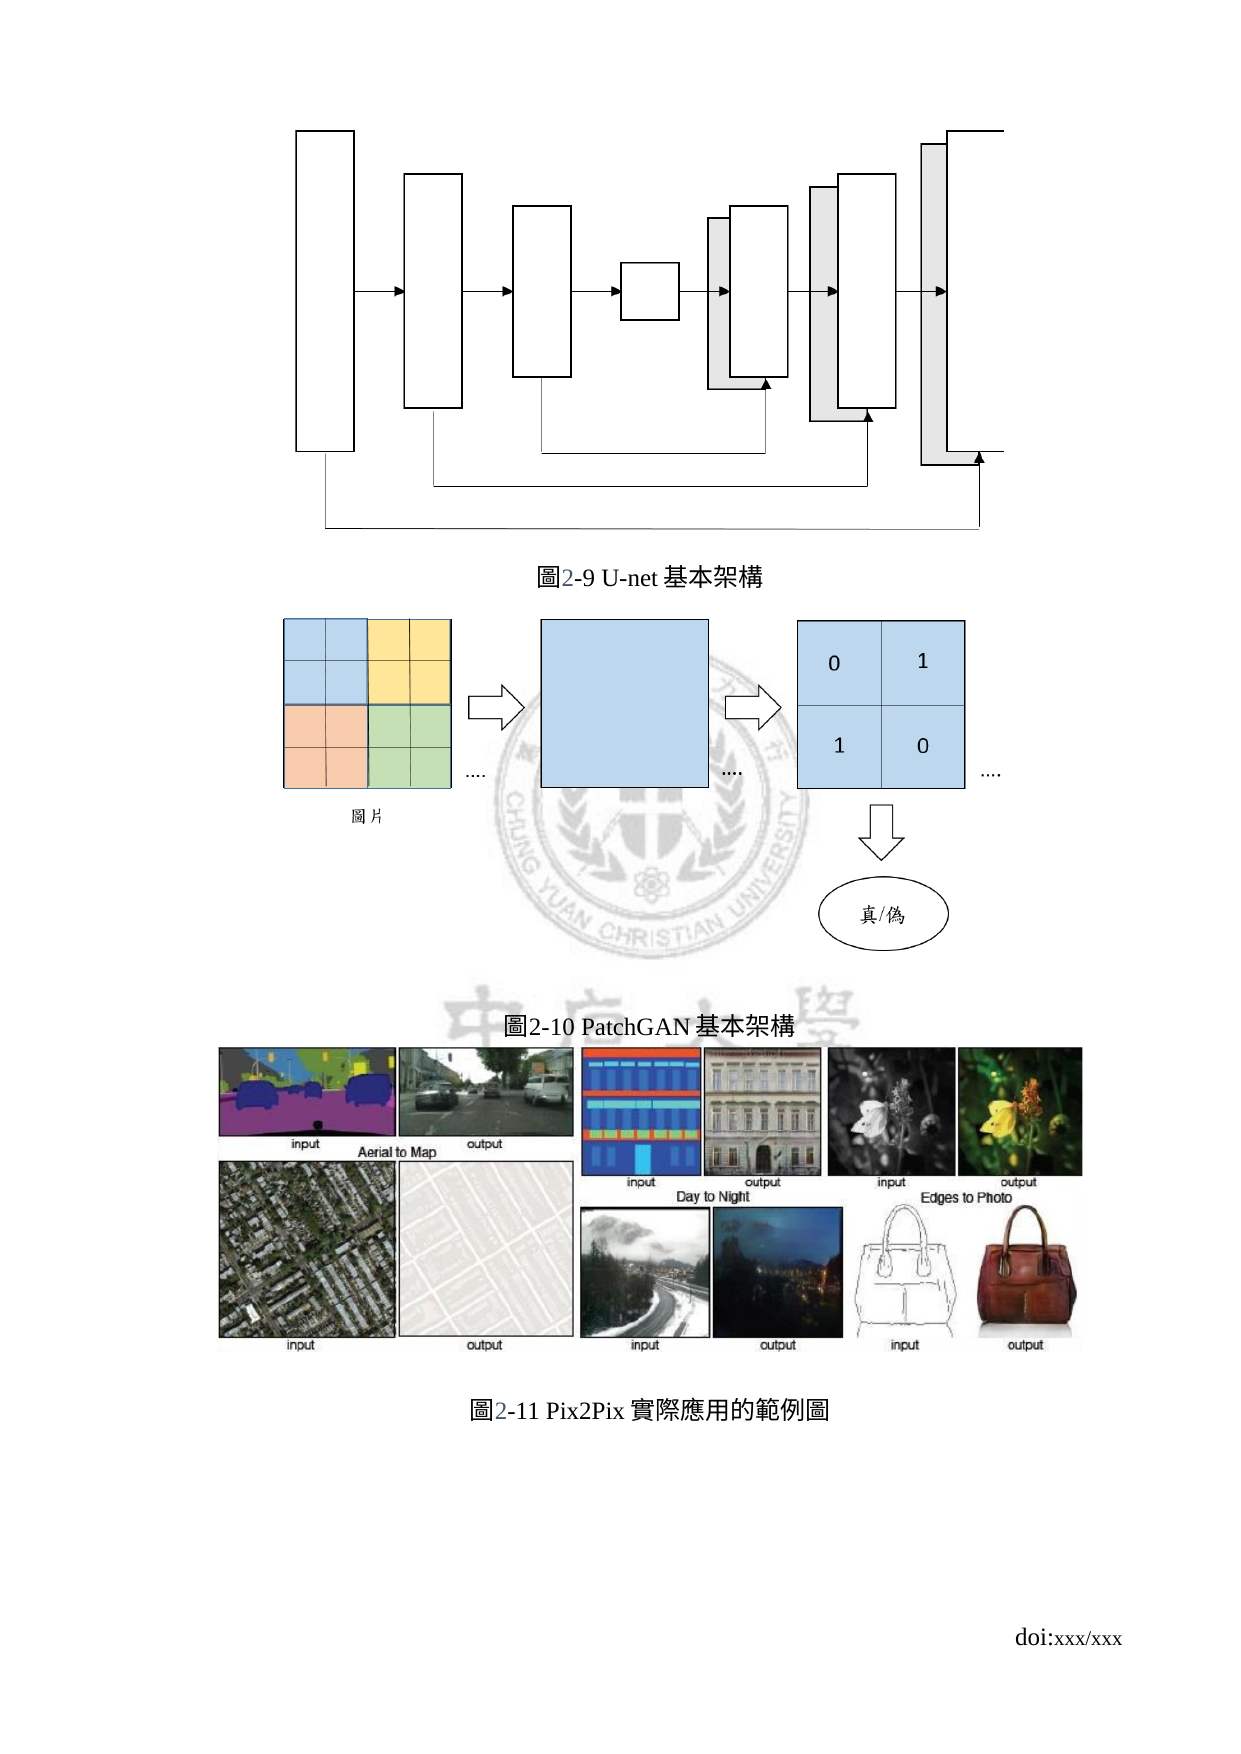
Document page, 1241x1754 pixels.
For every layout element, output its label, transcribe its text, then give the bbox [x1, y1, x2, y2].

picture [283, 618, 1016, 1002]
picture [295, 130, 1004, 530]
picture [217, 1047, 1083, 1352]
